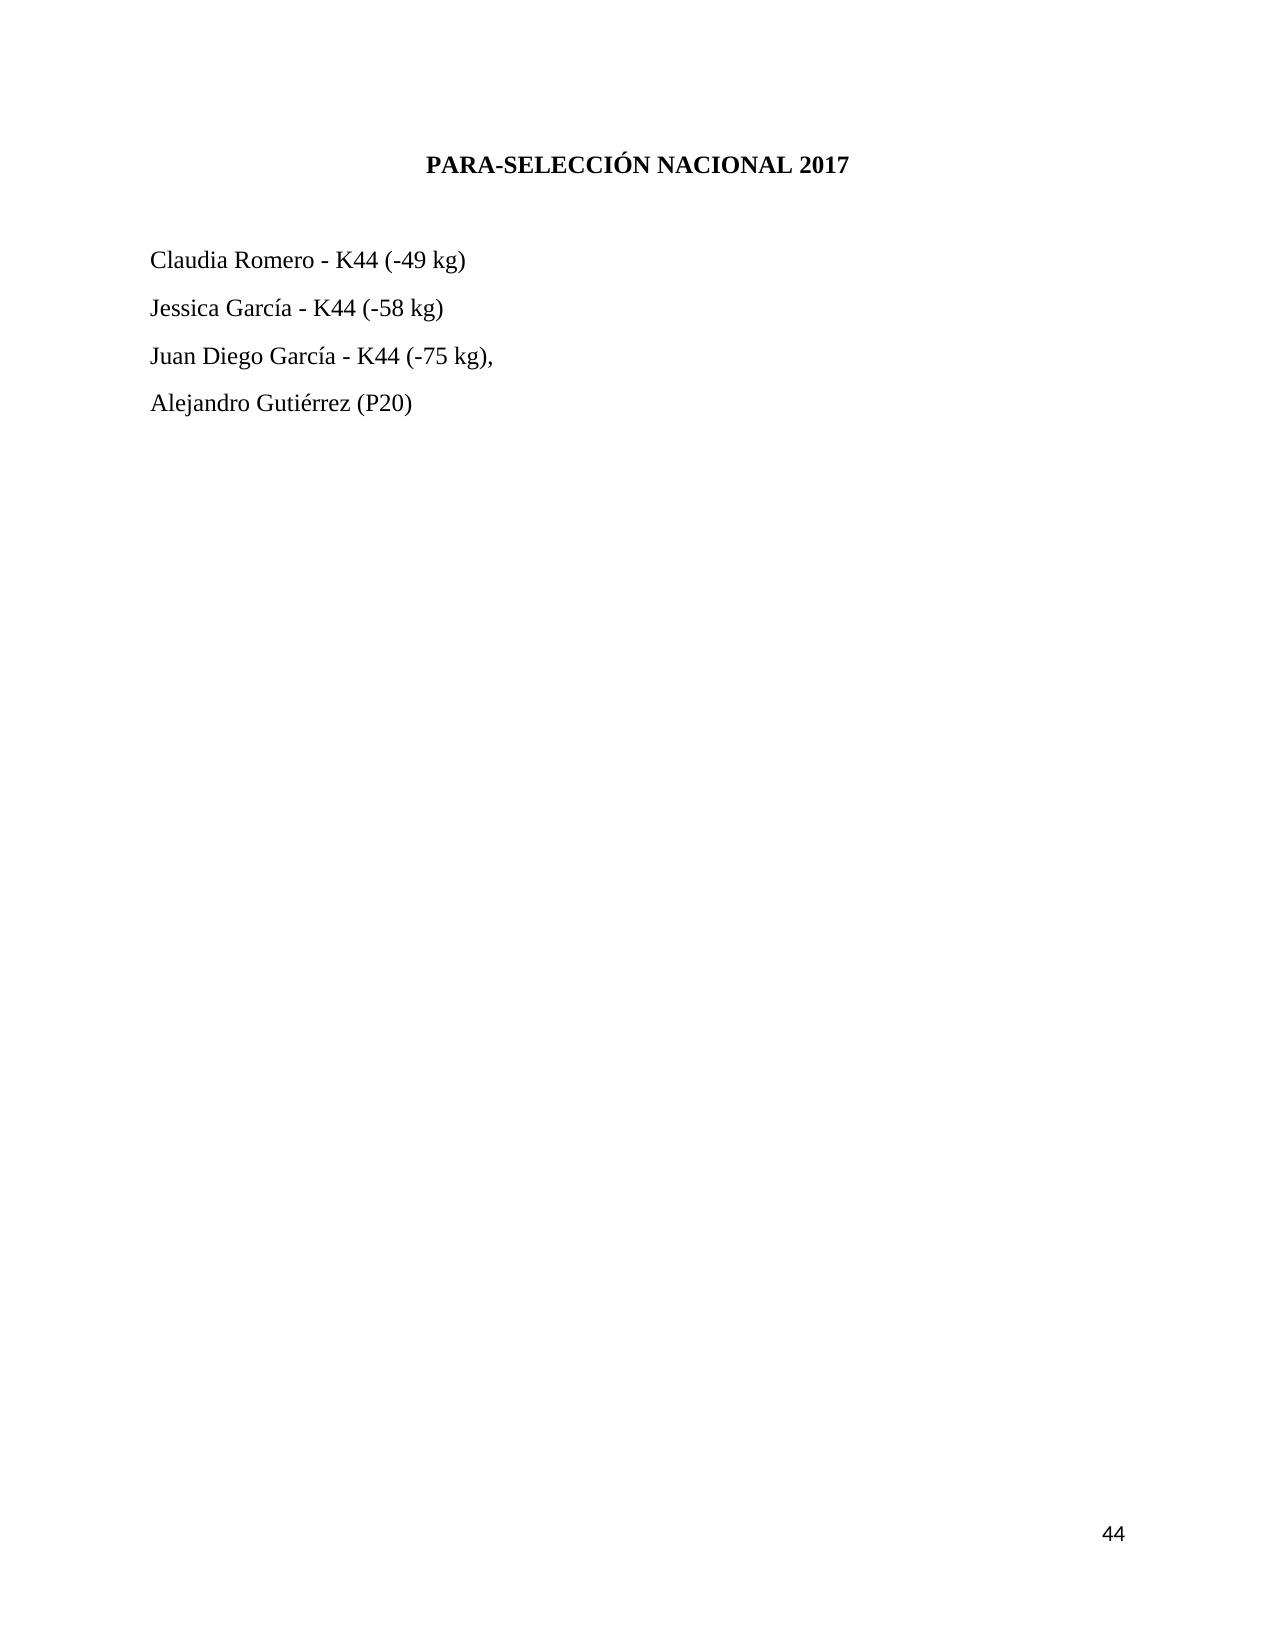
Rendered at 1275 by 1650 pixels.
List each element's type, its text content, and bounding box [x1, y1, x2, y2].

text Juan Diego García - K44 (-75 kg), [150, 341, 1125, 369]
text Alejandro Gutiérrez (P20) [150, 388, 1125, 417]
text PARA-SELECCIÓN NACIONAL 2017 [150, 150, 1125, 179]
text Claudia Romero - K44 (-49 kg) [150, 245, 1125, 274]
text Jessica García - K44 (-58 kg) [150, 293, 1125, 322]
